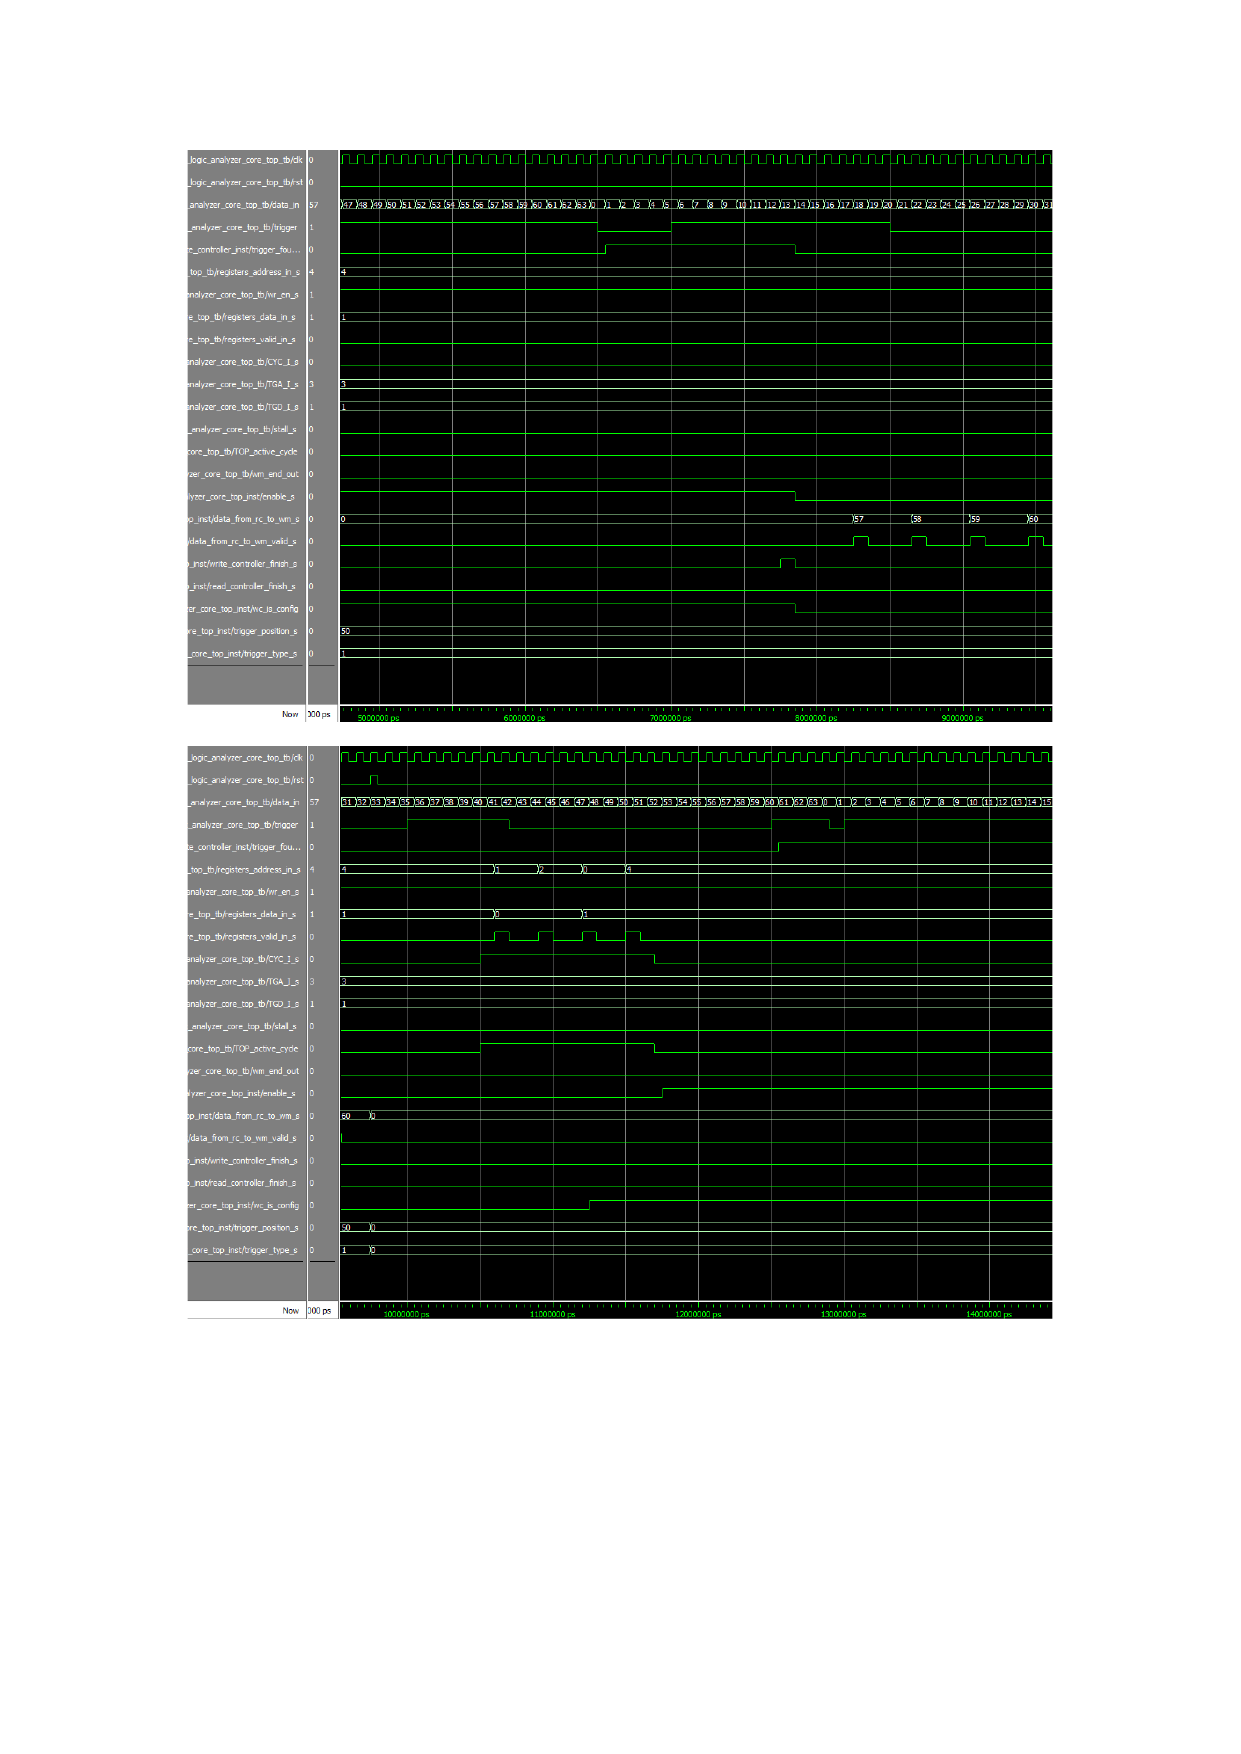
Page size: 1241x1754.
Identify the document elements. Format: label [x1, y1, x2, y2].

picture [187, 150, 1053, 722]
picture [187, 746, 1053, 1319]
